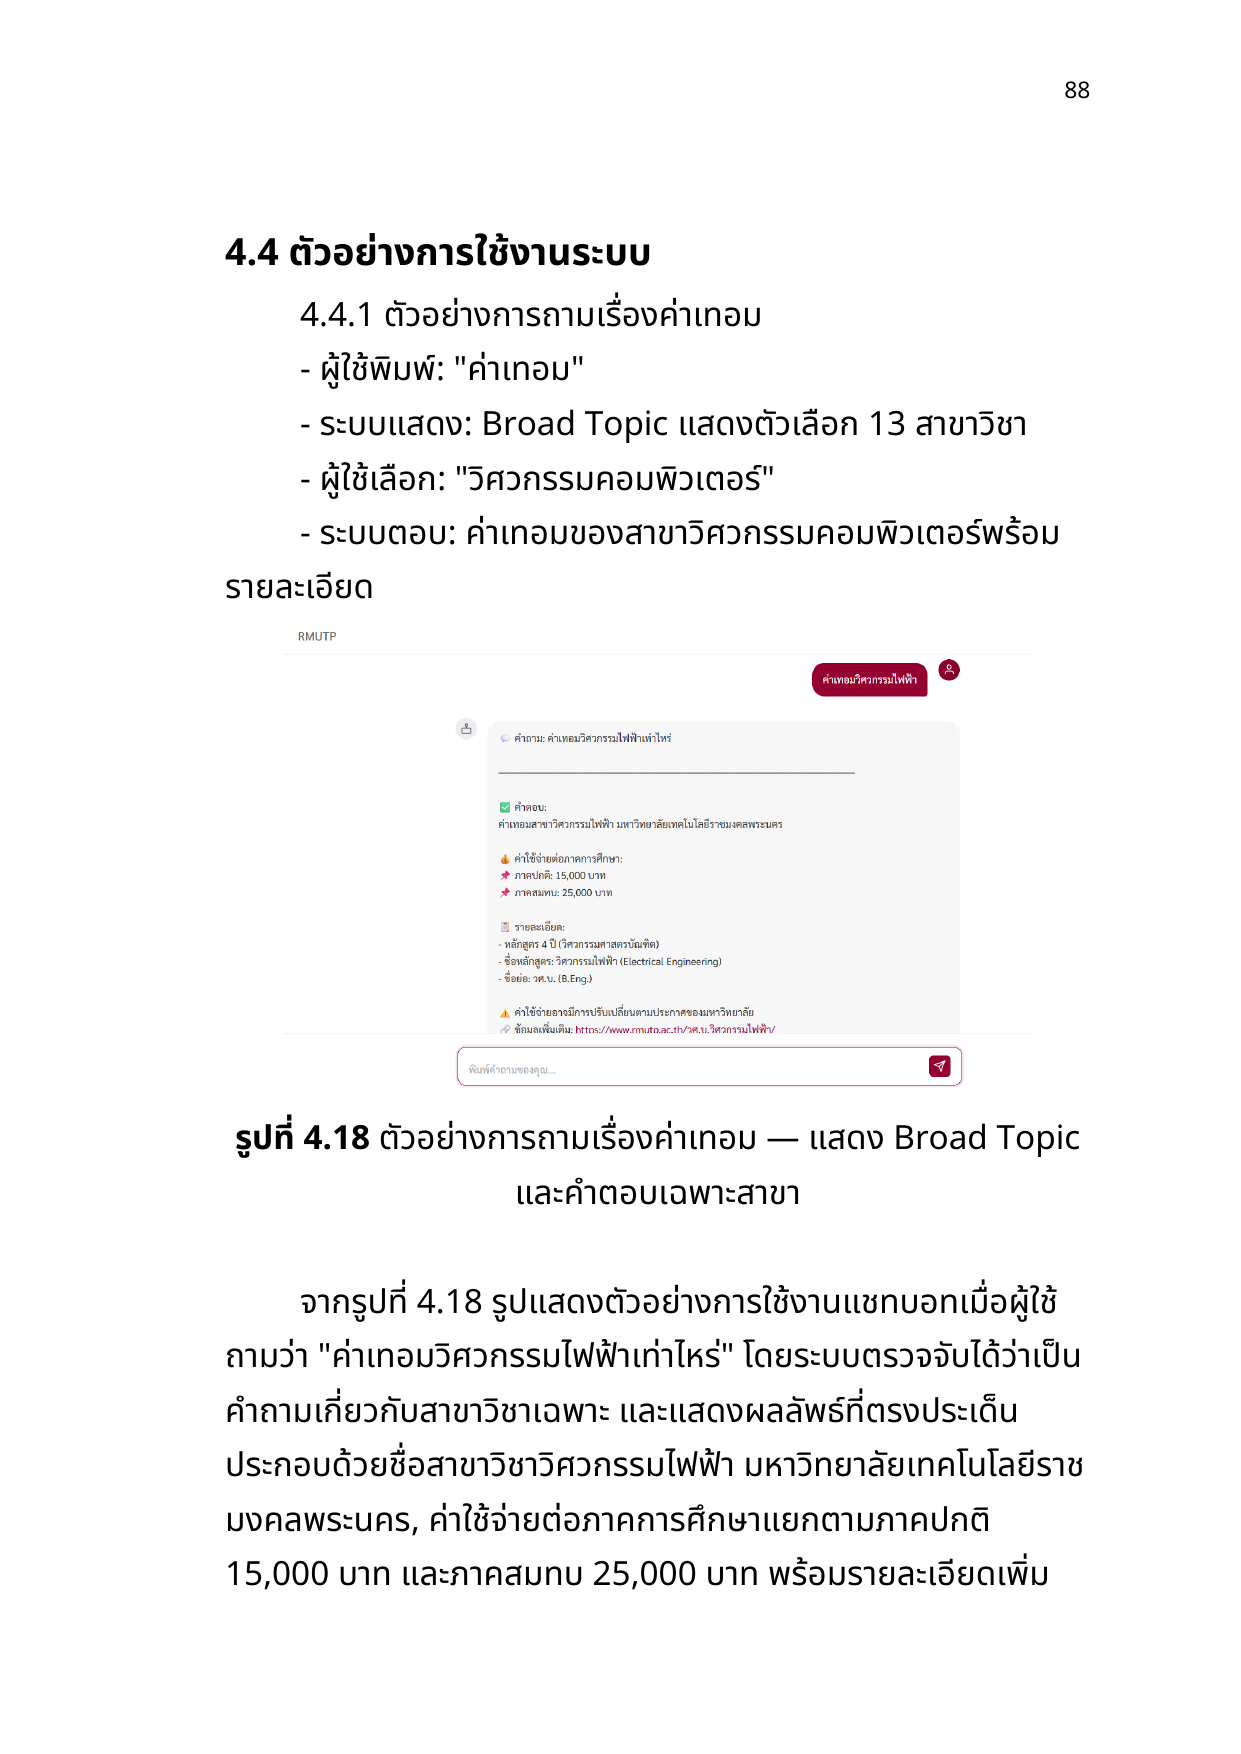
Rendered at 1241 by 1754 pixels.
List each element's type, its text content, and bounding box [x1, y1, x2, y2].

text - ระบบตอบ: ค่าเทอมของสาขาวิศวกรรมคอมพิวเตอร์พร้อมรายละเอียด [225, 509, 1090, 614]
text - ผู้ใช้เลือก: "วิศวกรรมคอมพิวเตอร์" [225, 454, 1090, 505]
text - ระบบแสดง: Broad Topic แสดงตัวเลือก 13 สาขาวิชา [225, 400, 1090, 450]
picture [282, 617, 1033, 1104]
text - ผู้ใช้พิมพ์: "ค่าเทอม" [225, 345, 1090, 396]
subtitle รูปที่ 4.18 ตัวอย่างการถามเรื่องค่าเทอม — แสดง Broad Topic และคำตอบเฉพาะสาขา [225, 1114, 1090, 1219]
text 4.4.1 ตัวอย่างการถามเรื่องค่าเทอม [225, 291, 1090, 341]
subtitle 4.4 ตัวอย่างการใช้งานระบบ [225, 225, 1090, 282]
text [225, 1278, 1090, 1601]
